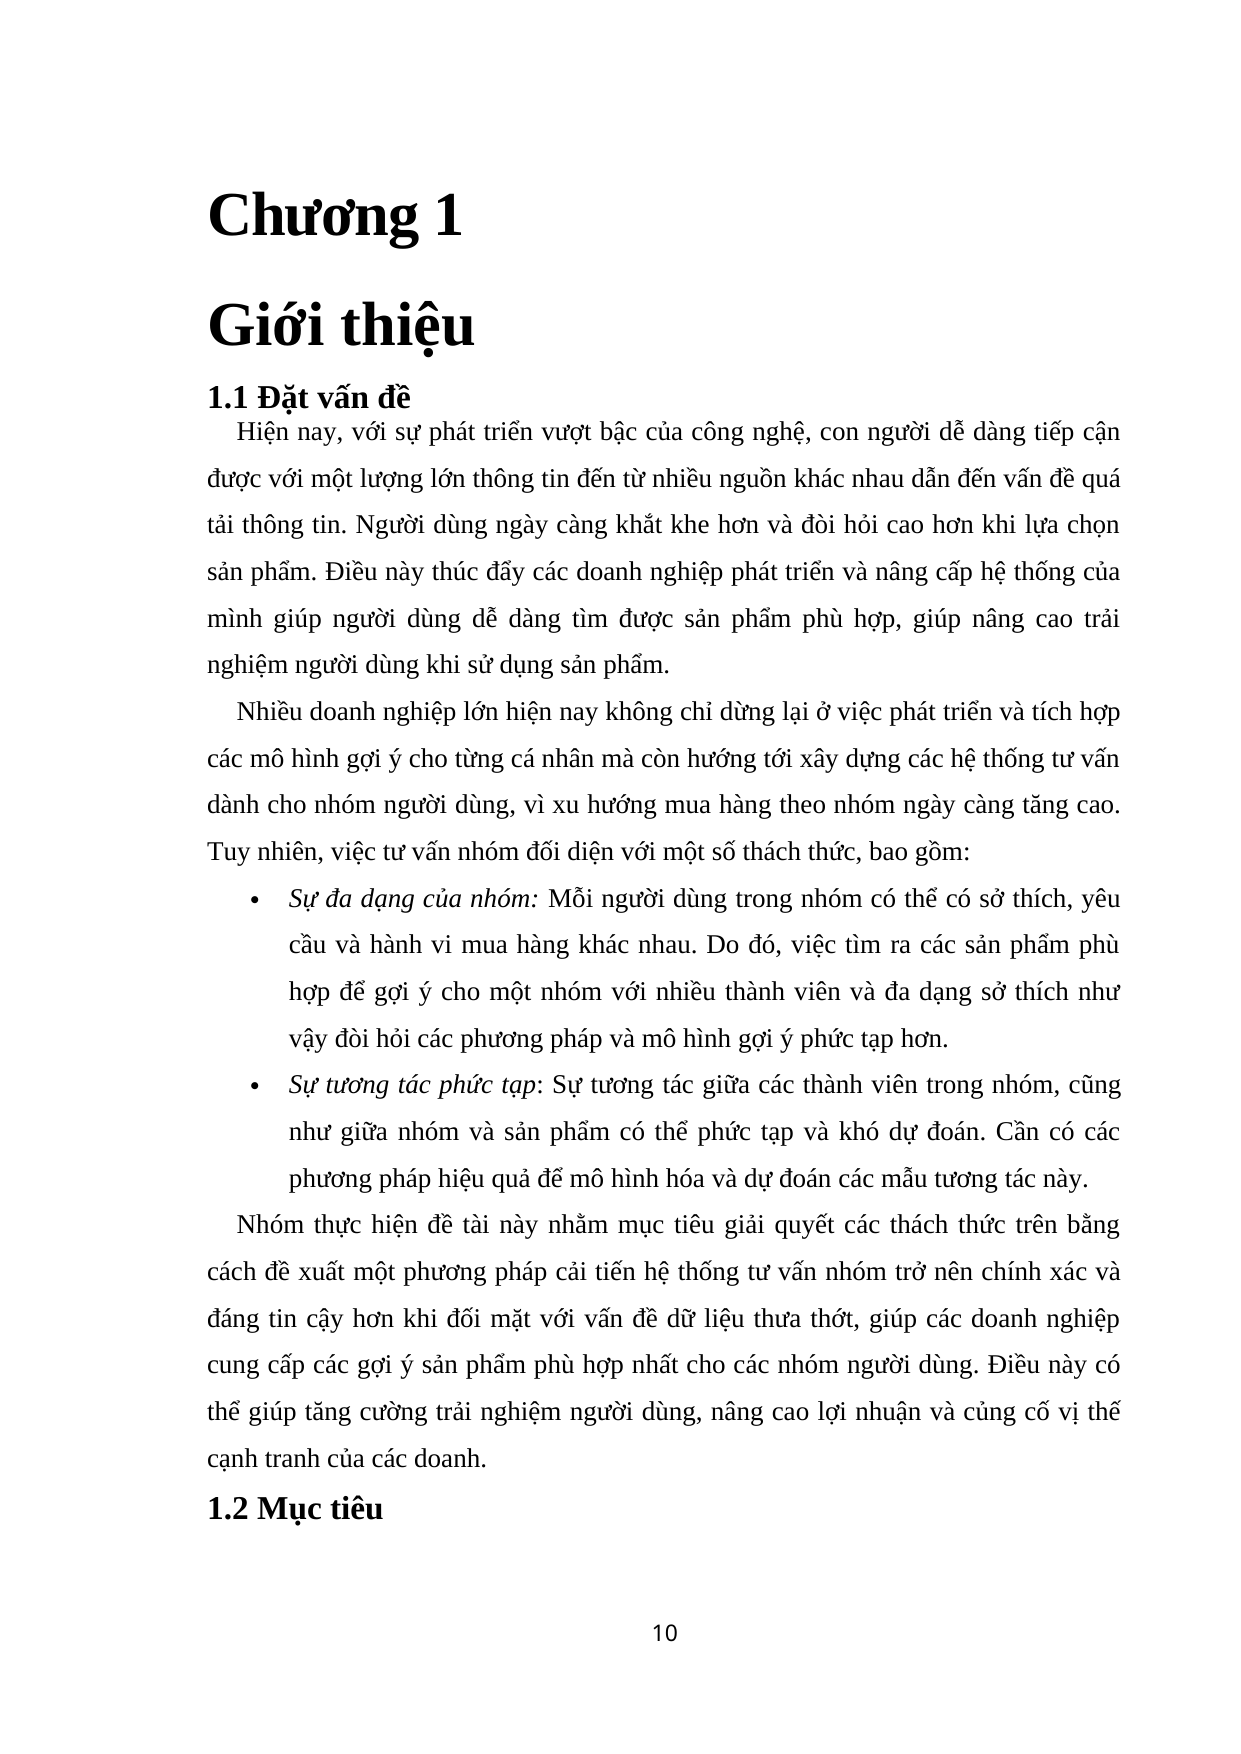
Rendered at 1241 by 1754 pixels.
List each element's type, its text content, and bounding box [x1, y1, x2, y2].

text 1.1 Đặt vấn đề [207, 377, 1122, 415]
text 1.2 Mục tiêu [207, 1488, 1122, 1527]
text Chương 1 [207, 177, 1122, 249]
subtitle Giới thiệu [207, 287, 1122, 359]
list Sự đa dạng của nhóm: Mỗi người dùng trong nhóm có thể có sở thích, yêu cầu và hành vi mua hàng khác nhau. Do đó, việc tìm ra các sản phẩm phù hợp để gợi ý cho một nhóm với nhiều thành viên và đa dạng sở thích như vậy đòi hỏi các phương pháp và mô hình gợi ý phức tạp hơn. [251, 882, 1122, 1053]
text Nhóm thực hiện đề tài này nhằm mục tiêu giải quyết các thách thức trên bằng cách đề xuất một phương pháp cải tiến hệ thống tư vấn nhóm trở nên chính xác và đáng tin cậy hơn khi đối mặt với vấn đề dữ liệu thưa thớt, giúp các doanh nghiệp cung cấp các gợi ý sản phẩm phù hợp nhất cho các nhóm người dùng. Điều này có thể giúp tăng cường trải nghiệm người dùng, nâng cao lợi nhuận và củng cố vị thế cạnh tranh của các doanh. [207, 1208, 1122, 1473]
text Hiện nay, với sự phát triển vượt bậc của công nghệ, con người dễ dàng tiếp cận được với một lượng lớn thông tin đến từ nhiều nguồn khác nhau dẫn đến vấn đề quá tải thông tin. Người dùng ngày càng khắt khe hơn và đòi hỏi cao hơn khi lựa chọn sản phẩm. Điều này thúc đẩy các doanh nghiệp phát triển và nâng cấp hệ thống của mình giúp người dùng dễ dàng tìm được sản phẩm phù hợp, giúp nâng cao trải nghiệm người dùng khi sử dụng sản phẩm. [207, 415, 1122, 680]
list Sự tương tác phức tạp: Sự tương tác giữa các thành viên trong nhóm, cũng như giữa nhóm và sản phẩm có thể phức tạp và khó dự đoán. Cần có các phương pháp hiệu quả để mô hình hóa và dự đoán các mẫu tương tác này. [251, 1068, 1122, 1193]
text Nhiều doanh nghiệp lớn hiện nay không chỉ dừng lại ở việc phát triển và tích hợp các mô hình gợi ý cho từng cá nhân mà còn hướng tới xây dựng các hệ thống tư vấn dành cho nhóm người dùng, vì xu hướng mua hàng theo nhóm ngày càng tăng cao. Tuy nhiên, việc tư vấn nhóm đối diện với một số thách thức, bao gồm: [207, 695, 1122, 866]
